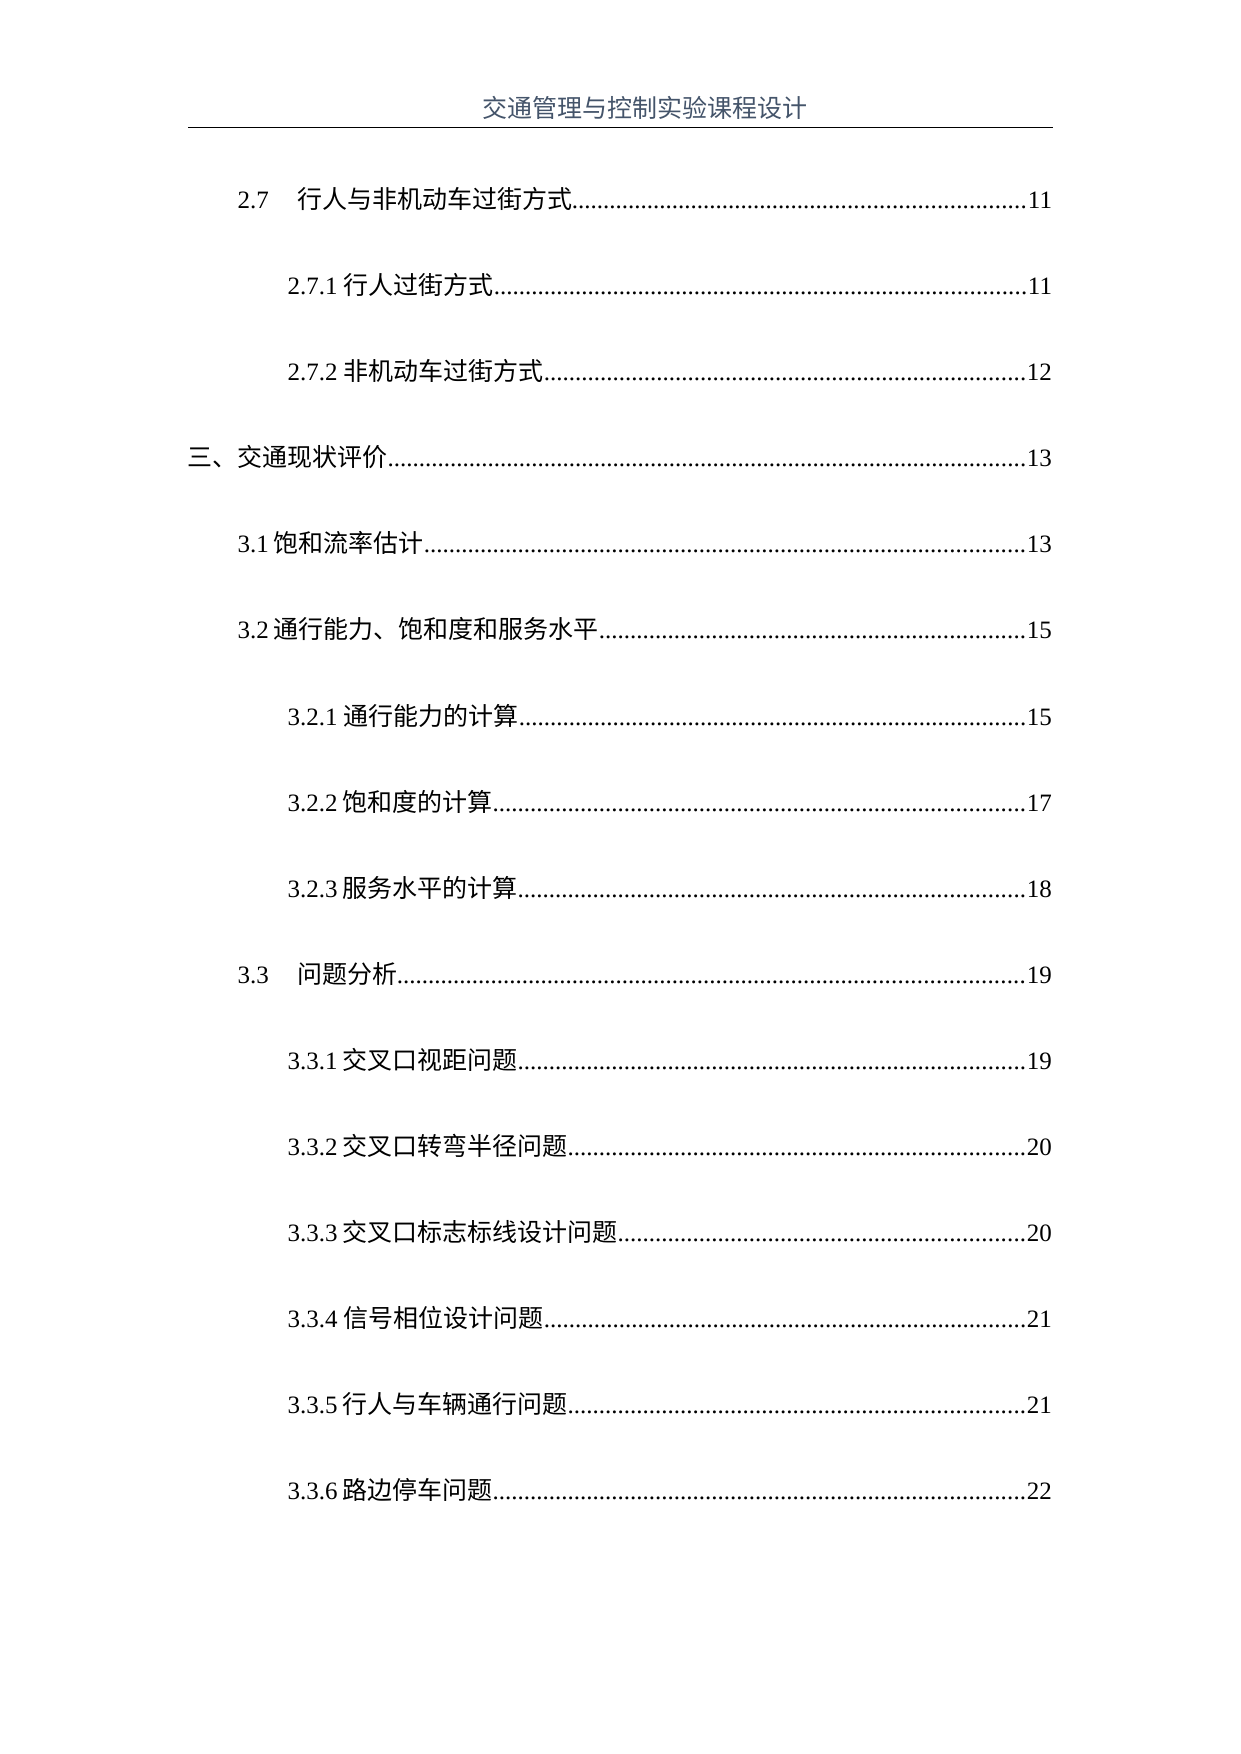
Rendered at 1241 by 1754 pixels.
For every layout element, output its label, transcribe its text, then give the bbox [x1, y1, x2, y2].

text 三、交通现状评价 13 [187, 422, 1053, 490]
text 3.2.3服务水平的计算 18 [287, 852, 1053, 920]
text 3.3 问题分析 19 [237, 938, 1053, 1006]
text 3.3.6路边停车问题 22 [287, 1454, 1053, 1522]
text 3.3.4 信号相位设计问题 21 [287, 1282, 1053, 1350]
text 3.3.3交叉口标志标线设计问题 20 [287, 1196, 1053, 1264]
text 3.3.1交叉口视距问题 19 [287, 1024, 1053, 1092]
text 3.2.1 通行能力的计算 15 [287, 680, 1053, 748]
text 3.3.2交叉口转弯半径问题 20 [287, 1110, 1053, 1178]
text 2.7 行人与非机动车过街方式 11 [237, 164, 1053, 232]
text 3.1饱和流率估计 13 [237, 508, 1053, 576]
text 3.3.5行人与车辆通行问题 21 [287, 1368, 1053, 1436]
text 3.2通行能力、饱和度和服务水平 15 [237, 594, 1053, 662]
text 3.2.2饱和度的计算 17 [287, 766, 1053, 834]
text 2.7.1 行人过街方式 11 [287, 250, 1053, 318]
text 2.7.2 非机动车过街方式 12 [287, 336, 1053, 404]
